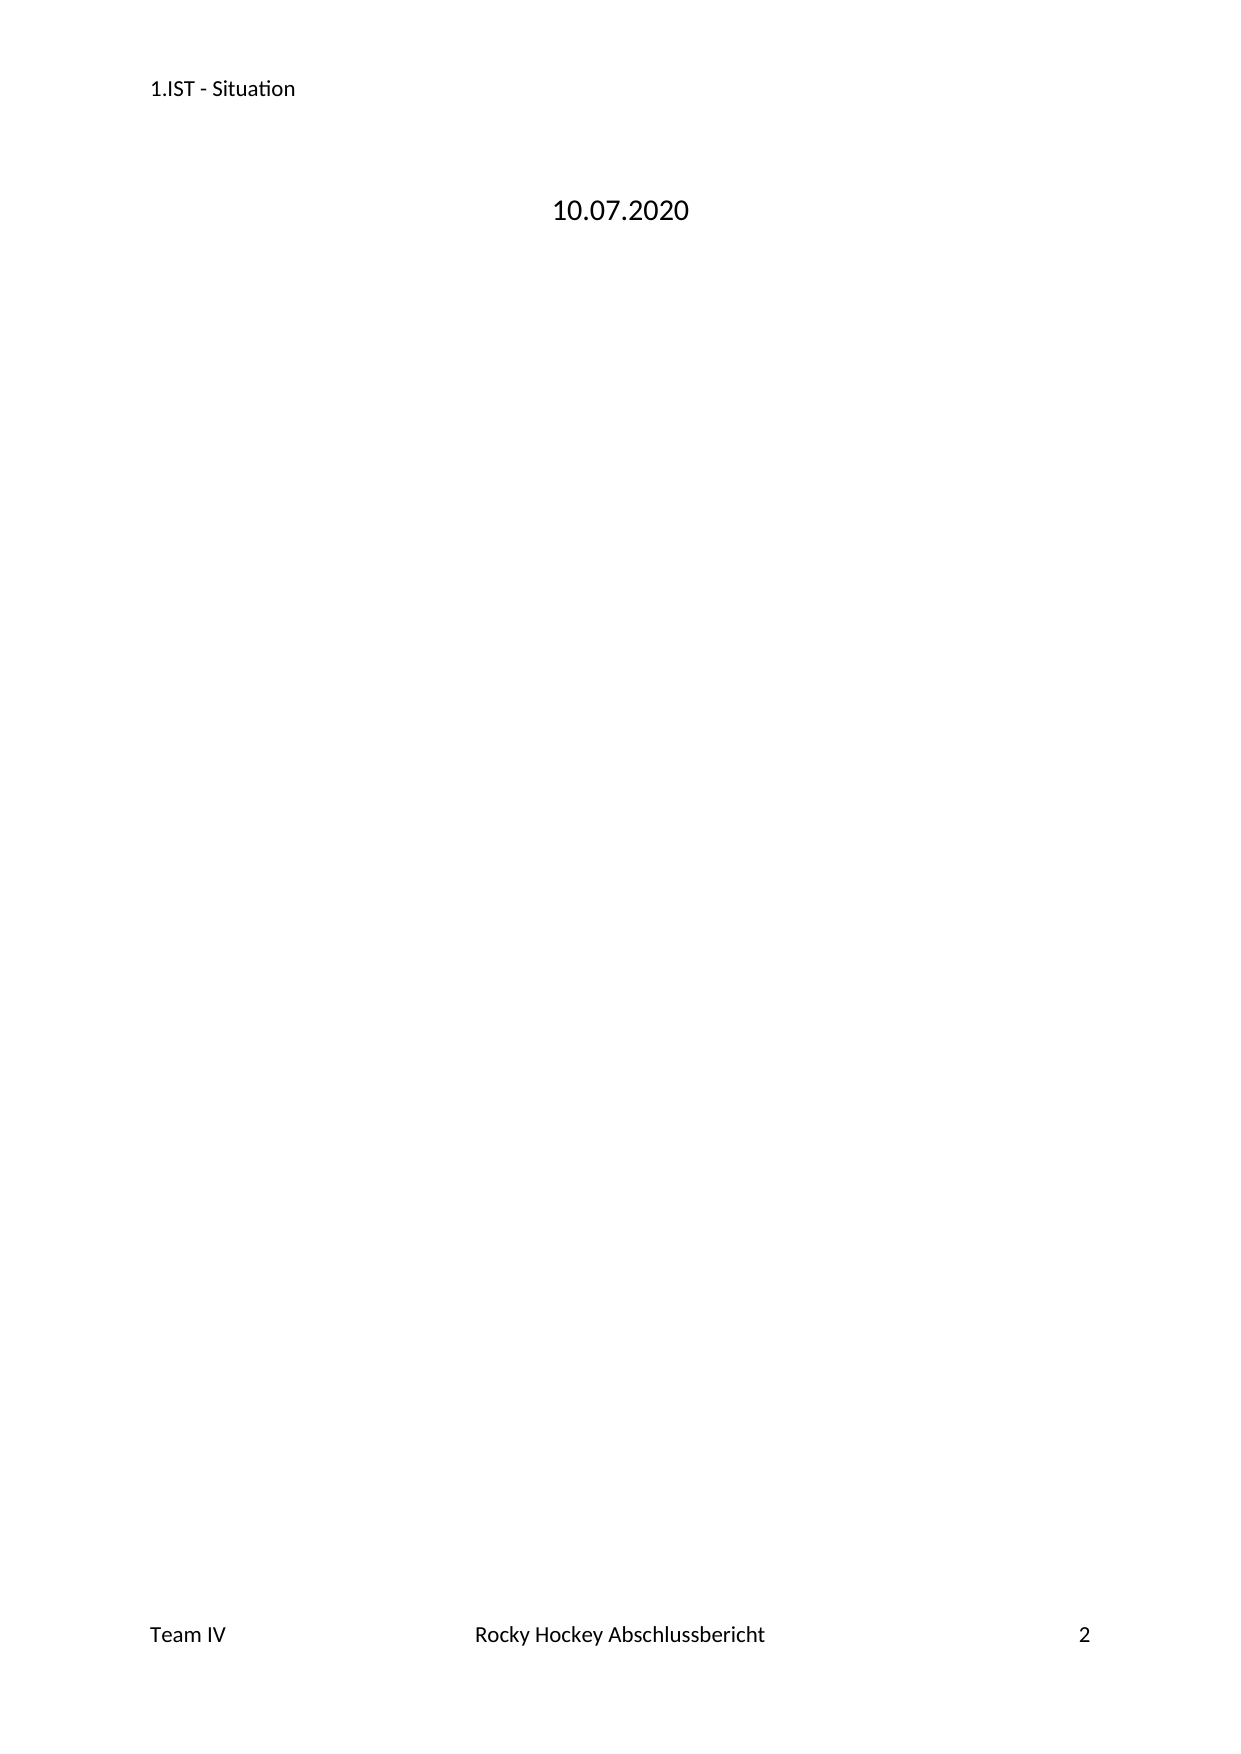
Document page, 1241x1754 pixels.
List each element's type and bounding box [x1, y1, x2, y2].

text [152, 150, 1088, 227]
